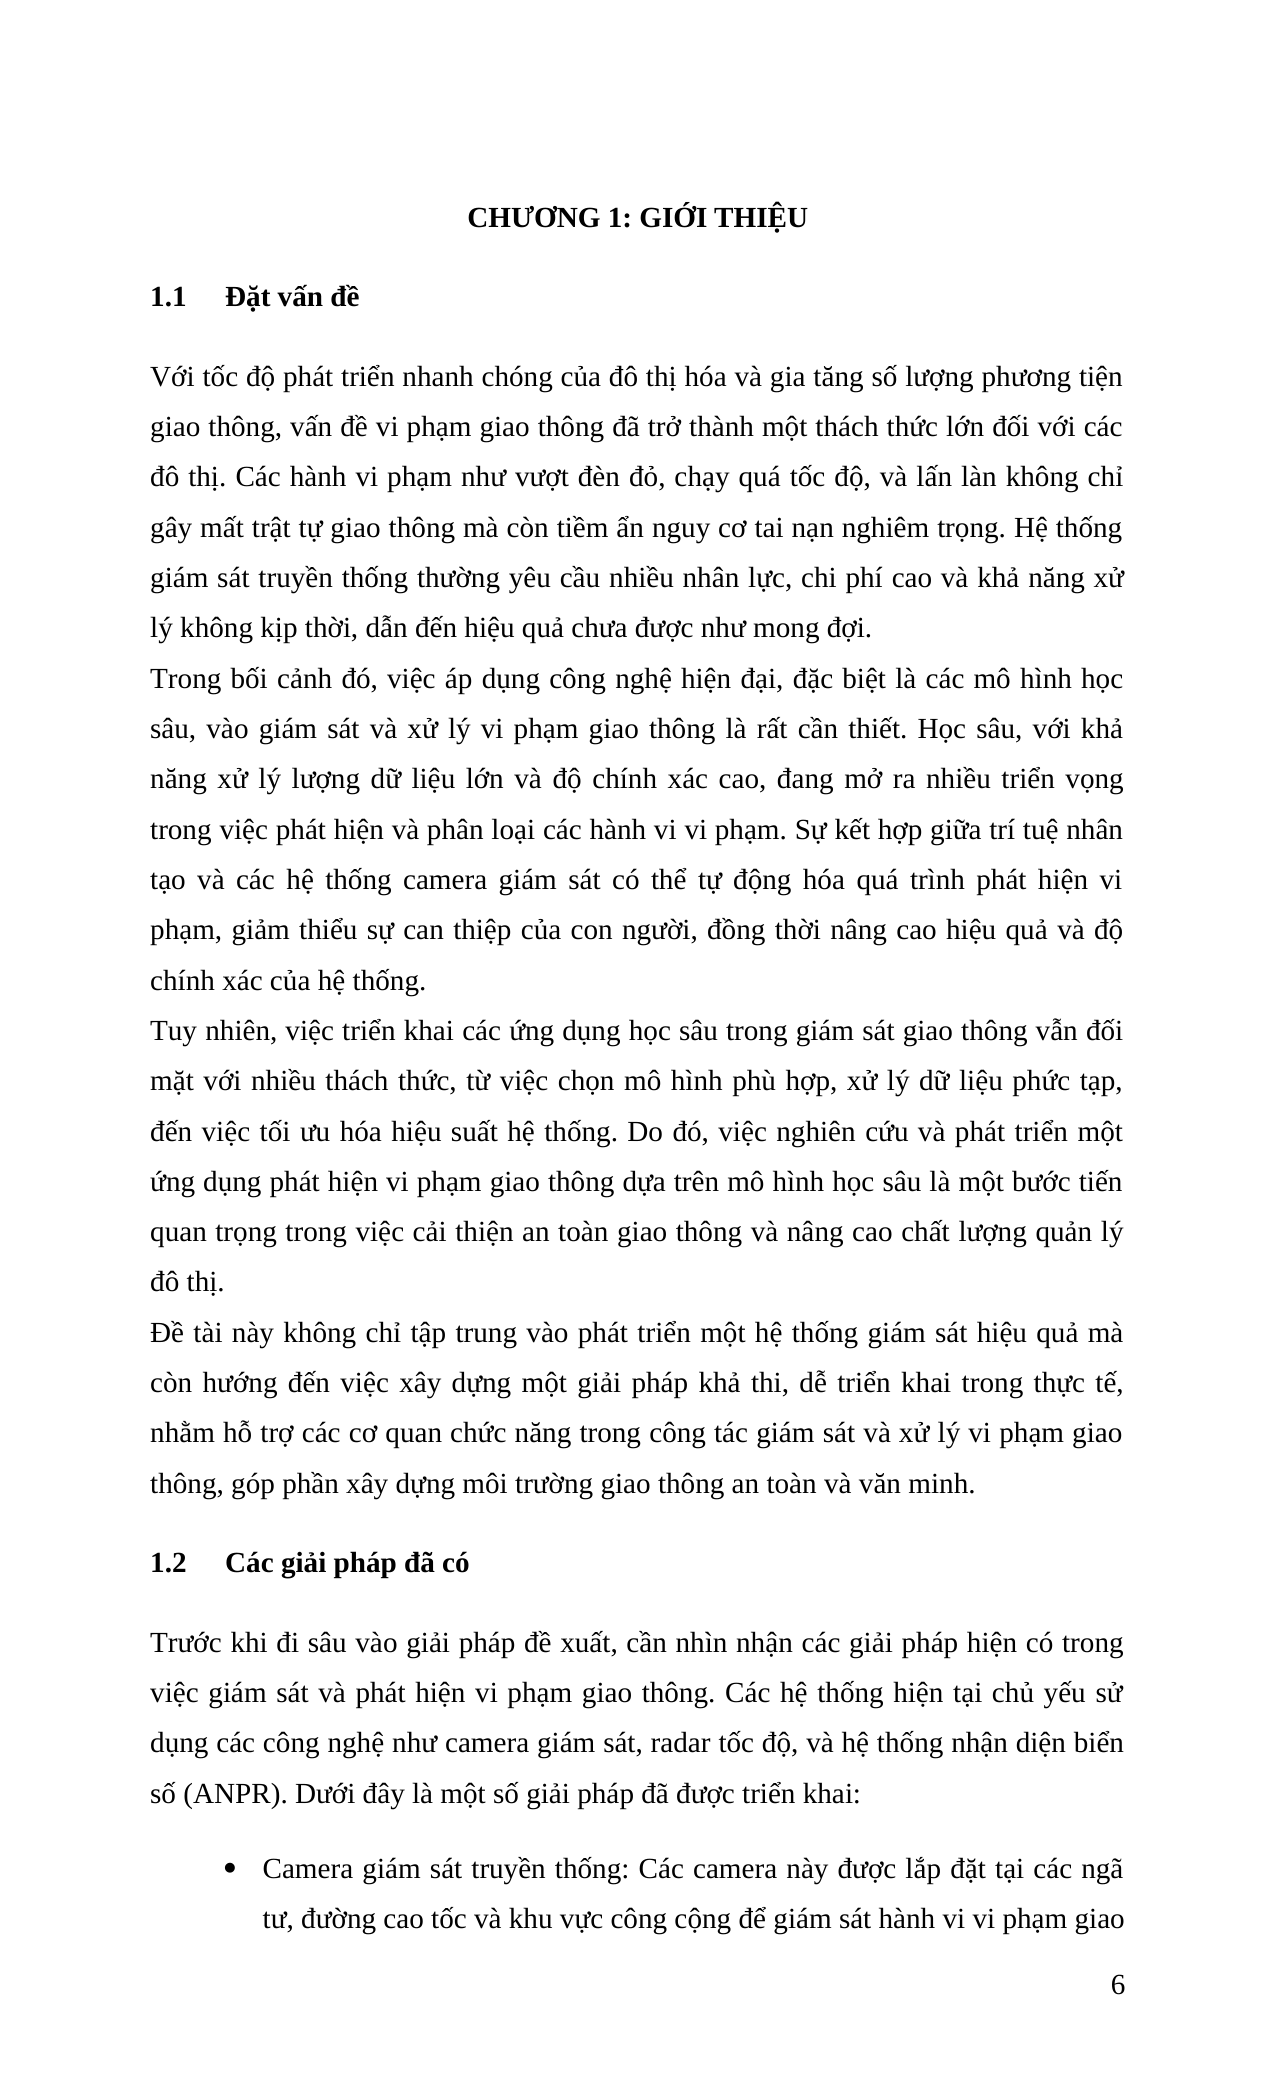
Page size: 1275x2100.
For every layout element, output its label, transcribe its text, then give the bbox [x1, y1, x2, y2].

subtitle CHƯƠNG 1: GIỚI THIỆU [150, 200, 1125, 233]
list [225, 1851, 1125, 1935]
subtitle Đặt vấn đề [150, 279, 1125, 313]
subtitle Các giải pháp đã có [150, 1545, 1125, 1579]
text Với tốc độ phát triển nhanh chóng của đô thị hóa và gia tăng số lượng phương tiện giao thông, vấn đề vi phạm giao thông đã trở thành một thách thức lớn đối với các đô thị. Các hành vi phạm như vượt đèn đỏ, chạy quá tốc độ, và lấn làn không chỉ gây mất trật tự giao thông mà còn tiềm ẩn nguy cơ tai nạn nghiêm trọng. Hệ thống giám sát truyền thống thường yêu cầu nhiều nhân lực, chi phí cao và khả năng xử lý không kịp thời, dẫn đến hiệu quả chưa được như mong đợi. [150, 359, 1125, 644]
text Đề tài này không chỉ tập trung vào phát triển một hệ thống giám sát hiệu quả mà còn hướng đến việc xây dựng một giải pháp khả thi, dễ triển khai trong thực tế, nhằm hỗ trợ các cơ quan chức năng trong công tác giám sát và xử lý vi phạm giao thông, góp phần xây dựng môi trường giao thông an toàn và văn minh. [150, 1315, 1125, 1499]
text Trong bối cảnh đó, việc áp dụng công nghệ hiện đại, đặc biệt là các mô hình học sâu, vào giám sát và xử lý vi phạm giao thông là rất cần thiết. Học sâu, với khả năng xử lý lượng dữ liệu lớn và độ chính xác cao, đang mở ra nhiều triển vọng trong việc phát hiện và phân loại các hành vi vi phạm. Sự kết hợp giữa trí tuệ nhân tạo và các hệ thống camera giám sát có thể tự động hóa quá trình phát hiện vi phạm, giảm thiểu sự can thiệp của con người, đồng thời nâng cao hiệu quả và độ chính xác của hệ thống. [150, 661, 1125, 996]
text Trước khi đi sâu vào giải pháp đề xuất, cần nhìn nhận các giải pháp hiện có trong việc giám sát và phát hiện vi phạm giao thông. Các hệ thống hiện tại chủ yếu sử dụng các công nghệ như camera giám sát, radar tốc độ, và hệ thống nhận diện biển số (ANPR). Dưới đây là một số giải pháp đã được triển khai: [150, 1625, 1125, 1809]
text Tuy nhiên, việc triển khai các ứng dụng học sâu trong giám sát giao thông vẫn đối mặt với nhiều thách thức, từ việc chọn mô hình phù hợp, xử lý dữ liệu phức tạp, đến việc tối ưu hóa hiệu suất hệ thống. Do đó, việc nghiên cứu và phát triển một ứng dụng phát hiện vi phạm giao thông dựa trên mô hình học sâu là một bước tiến quan trọng trong việc cải thiện an toàn giao thông và nâng cao chất lượng quản lý đô thị. [150, 1013, 1125, 1298]
